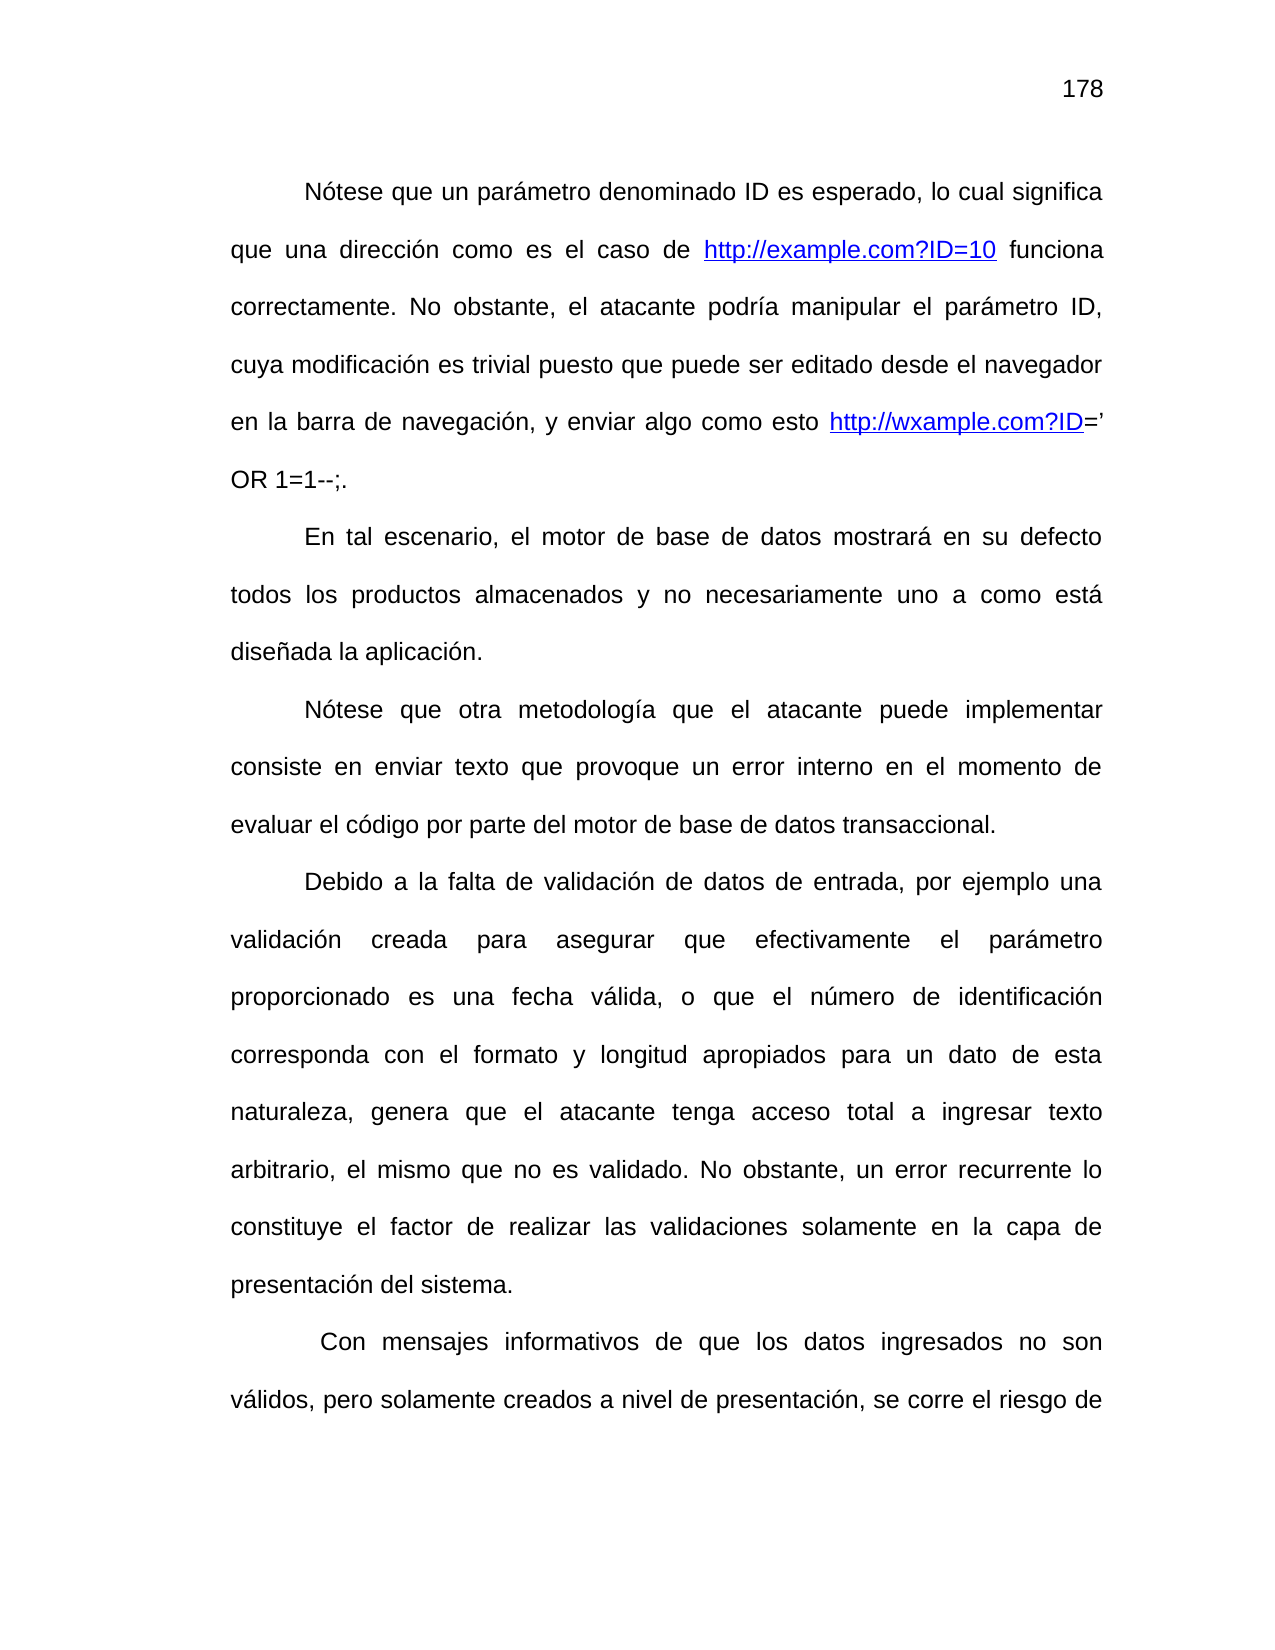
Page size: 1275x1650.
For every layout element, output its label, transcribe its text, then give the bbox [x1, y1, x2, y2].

text Debido a la falta de validación de datos de entrada, por ejemplo una validación creada para asegurar que efectivamente el parámetro proporcionado es una fecha válida, o que el número de identificación corresponda con el formato y longitud apropiados para un dato de esta naturaleza, genera que el atacante tenga acceso total a ingresar texto arbitrario, el mismo que no es validado. No obstante, un error recurrente lo constituye el factor de realizar las validaciones solamente en la capa de presentación del sistema. [230, 867, 1104, 1298]
text Nótese que otra metodología que el atacante puede implementar consiste en enviar texto que provoque un error interno en el momento de evaluar el código por parte del motor de base de datos transaccional. [230, 695, 1104, 838]
text Nótese que un parámetro denominado ID es esperado, lo cual significa que una dirección como es el caso de http://example.com?ID=10 funciona correctamente. No obstante, el atacante podría manipular el parámetro ID, cuya modificación es trivial puesto que puede ser editado desde el navegador en la barra de navegación, y enviar algo como esto http://wxample.com?ID=’ OR 1=1--;. [230, 177, 1104, 493]
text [230, 1327, 1104, 1413]
text En tal escenario, el motor de base de datos mostrará en su defecto todos los productos almacenados y no necesariamente uno a como está diseñada la aplicación. [230, 522, 1104, 666]
